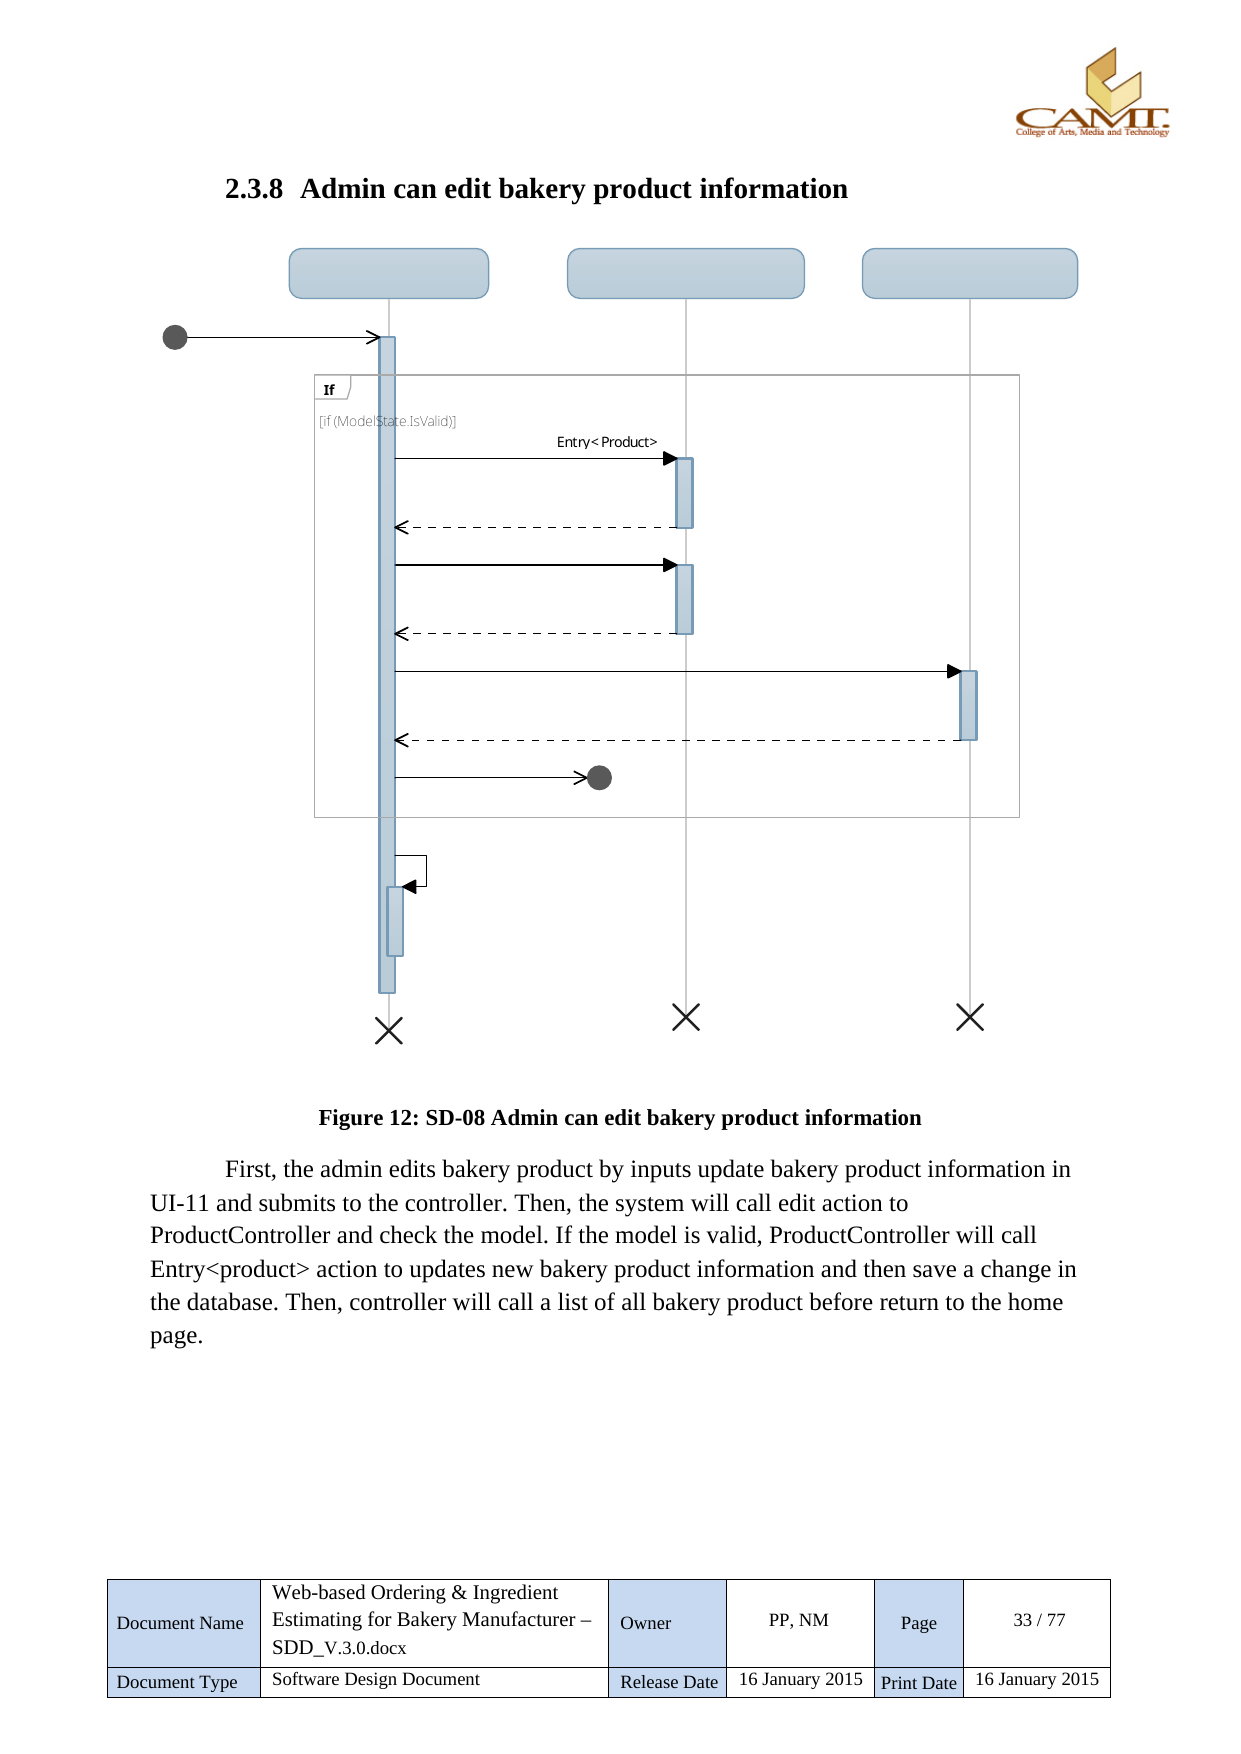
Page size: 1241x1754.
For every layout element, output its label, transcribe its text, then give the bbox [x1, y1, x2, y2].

picture [1007, 40, 1174, 139]
text First, the admin edits bakery product by inputs update bakery product information in UI-11 and submits to the controller. Then, the system will call edit action to ProductController and check the model. If the model is valid, ProductController will call Entry<product> action to updates new bakery product information and then save a change in the database. Then, controller will call a list of all bakery product before return to the home page. [150, 1154, 1090, 1348]
list Figure 12: SD-08 Admin can edit bakery product information [150, 1103, 1090, 1130]
subtitle 2.3.8 Admin can edit bakery product information [150, 171, 1090, 204]
